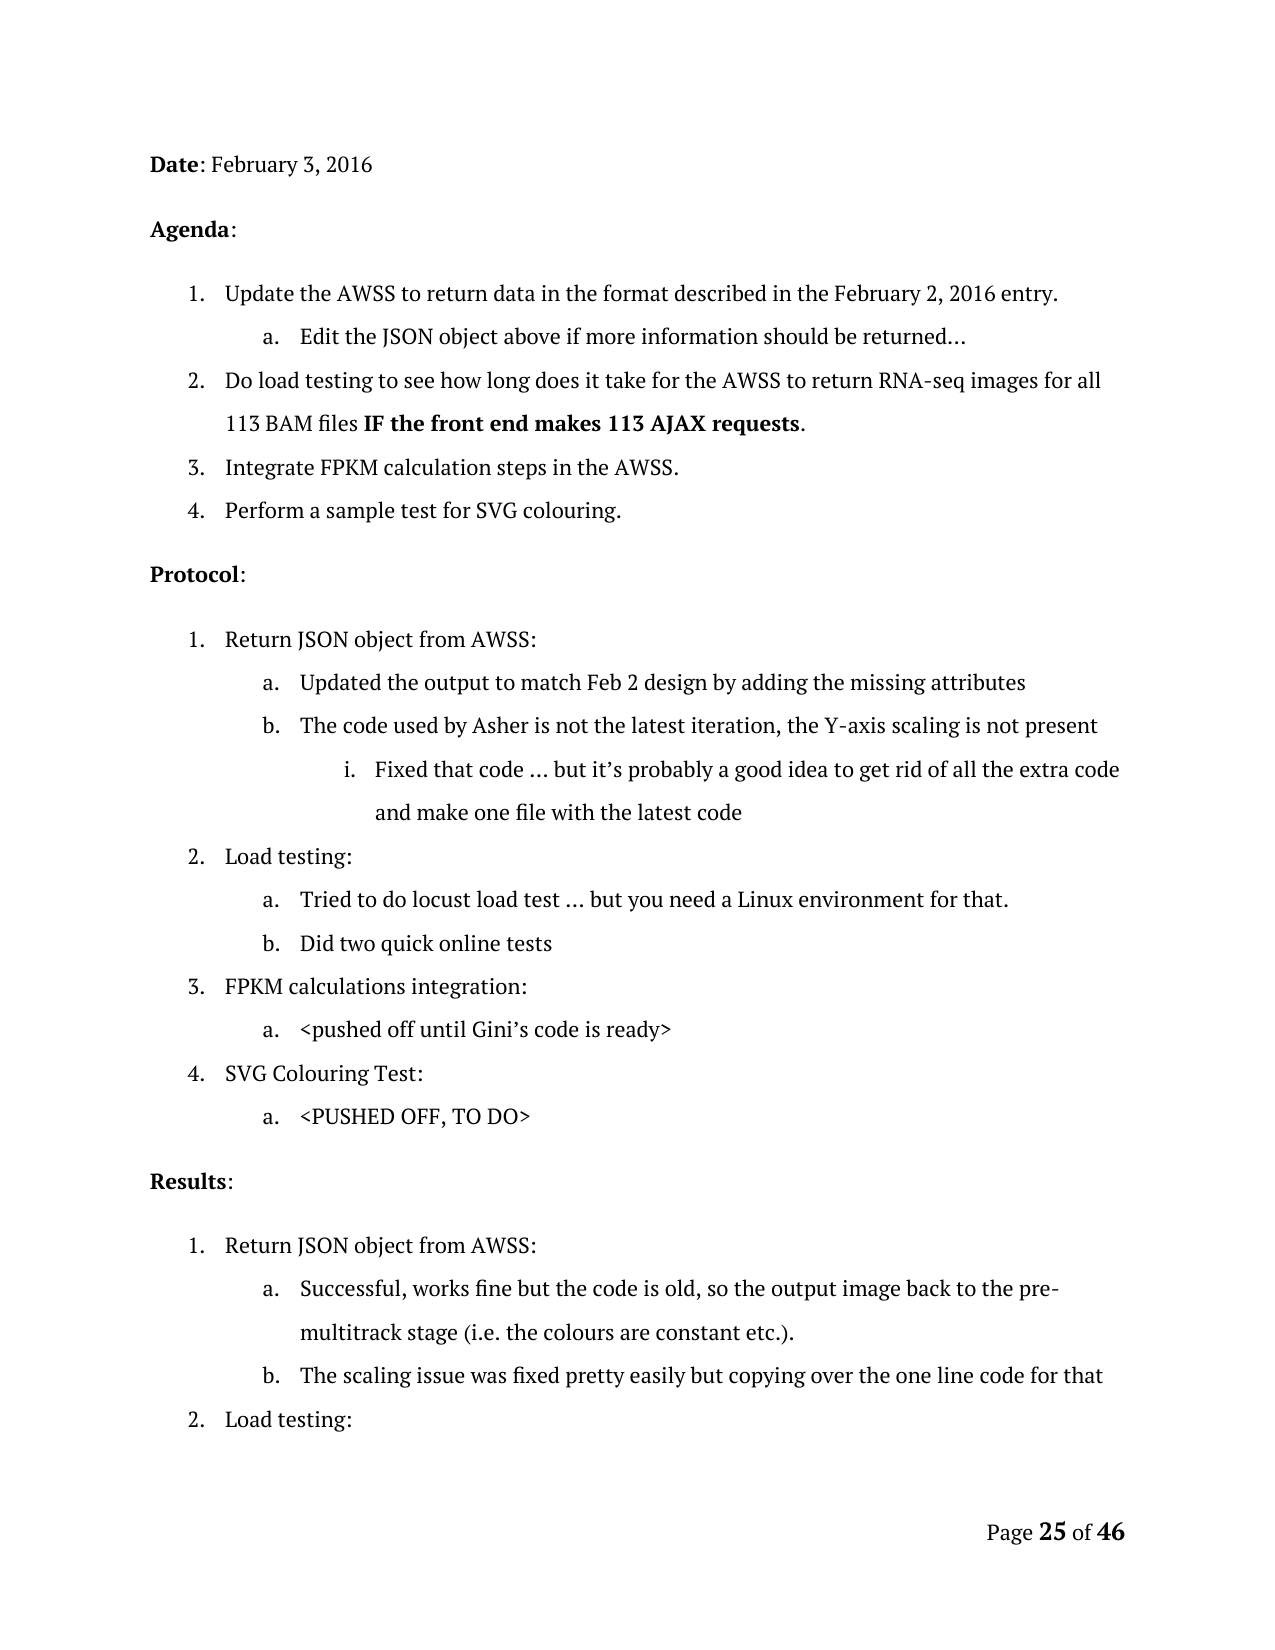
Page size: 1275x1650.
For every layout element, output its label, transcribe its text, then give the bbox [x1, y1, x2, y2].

list Return JSON object from AWSS: [187, 1231, 1125, 1259]
list Fixed that code … but it’s probably a good idea to get rid of all the extra code and make one file with the latest code [356, 754, 1125, 827]
list The code used by Asher is not the latest iteration, the Y-axis scaling is not present [262, 711, 1125, 740]
text Date: February 3, 2016 [150, 150, 1125, 179]
list Perform a sample test for SVG colouring. [187, 496, 1125, 525]
list Successful, works fine but the code is old, so the output image back to the pre-multitrack stage (i.e. the colours are constant etc.). [262, 1274, 1125, 1346]
text Agenda: [150, 214, 1125, 243]
list <PUSHED OFF, TO DO> [262, 1102, 1125, 1131]
list Load testing: [187, 841, 1125, 870]
list Update the AWSS to return data in the format described in the February 2, 2016 entry. [187, 278, 1125, 307]
list Updated the output to match Feb 2 design by adding the missing attributes [262, 668, 1125, 697]
text Results: [150, 1166, 1125, 1195]
list Integrate FPKM calculation steps in the AWSS. [187, 452, 1125, 481]
list FPKM calculations integration: [187, 972, 1125, 1001]
list The scaling issue was fixed pretty easily but copying over the one line code for that [262, 1361, 1125, 1390]
list SVG Colouring Test: [187, 1059, 1125, 1088]
list Return JSON object from AWSS: [187, 624, 1125, 653]
list <pushed off until Gini’s code is ready> [262, 1015, 1125, 1044]
text Protocol: [150, 560, 1125, 589]
list Tried to do locust load test … but you need a Linux environment for that. [262, 885, 1125, 914]
list Did two quick online tests [262, 928, 1125, 957]
list Edit the JSON object above if more information should be returned… [262, 322, 1125, 351]
list Load testing: [187, 1404, 1125, 1433]
list Do load testing to see how long does it take for the AWSS to return RNA-seq images for all 113 BAM files IF the front end makes 113 AJAX requests. [187, 365, 1125, 438]
